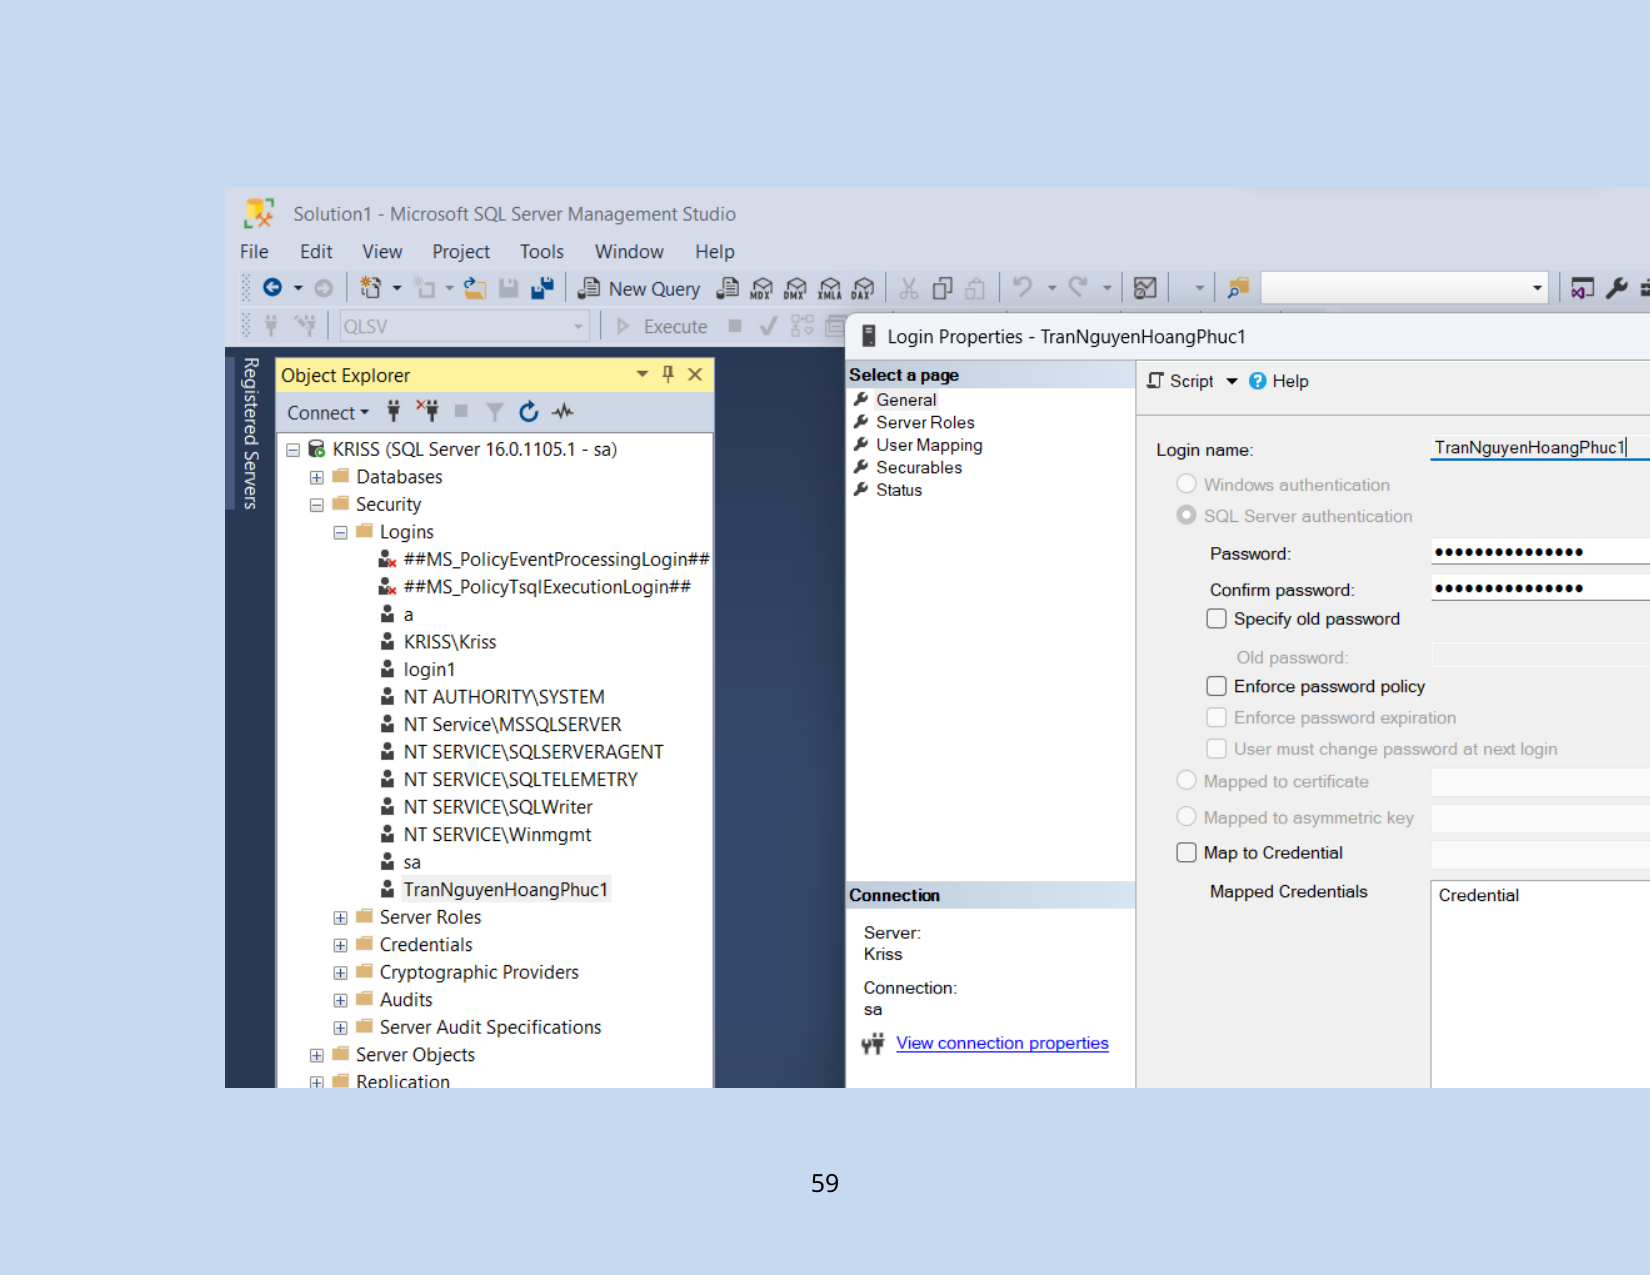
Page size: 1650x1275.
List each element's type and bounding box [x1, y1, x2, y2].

picture [225, 187, 1650, 1088]
